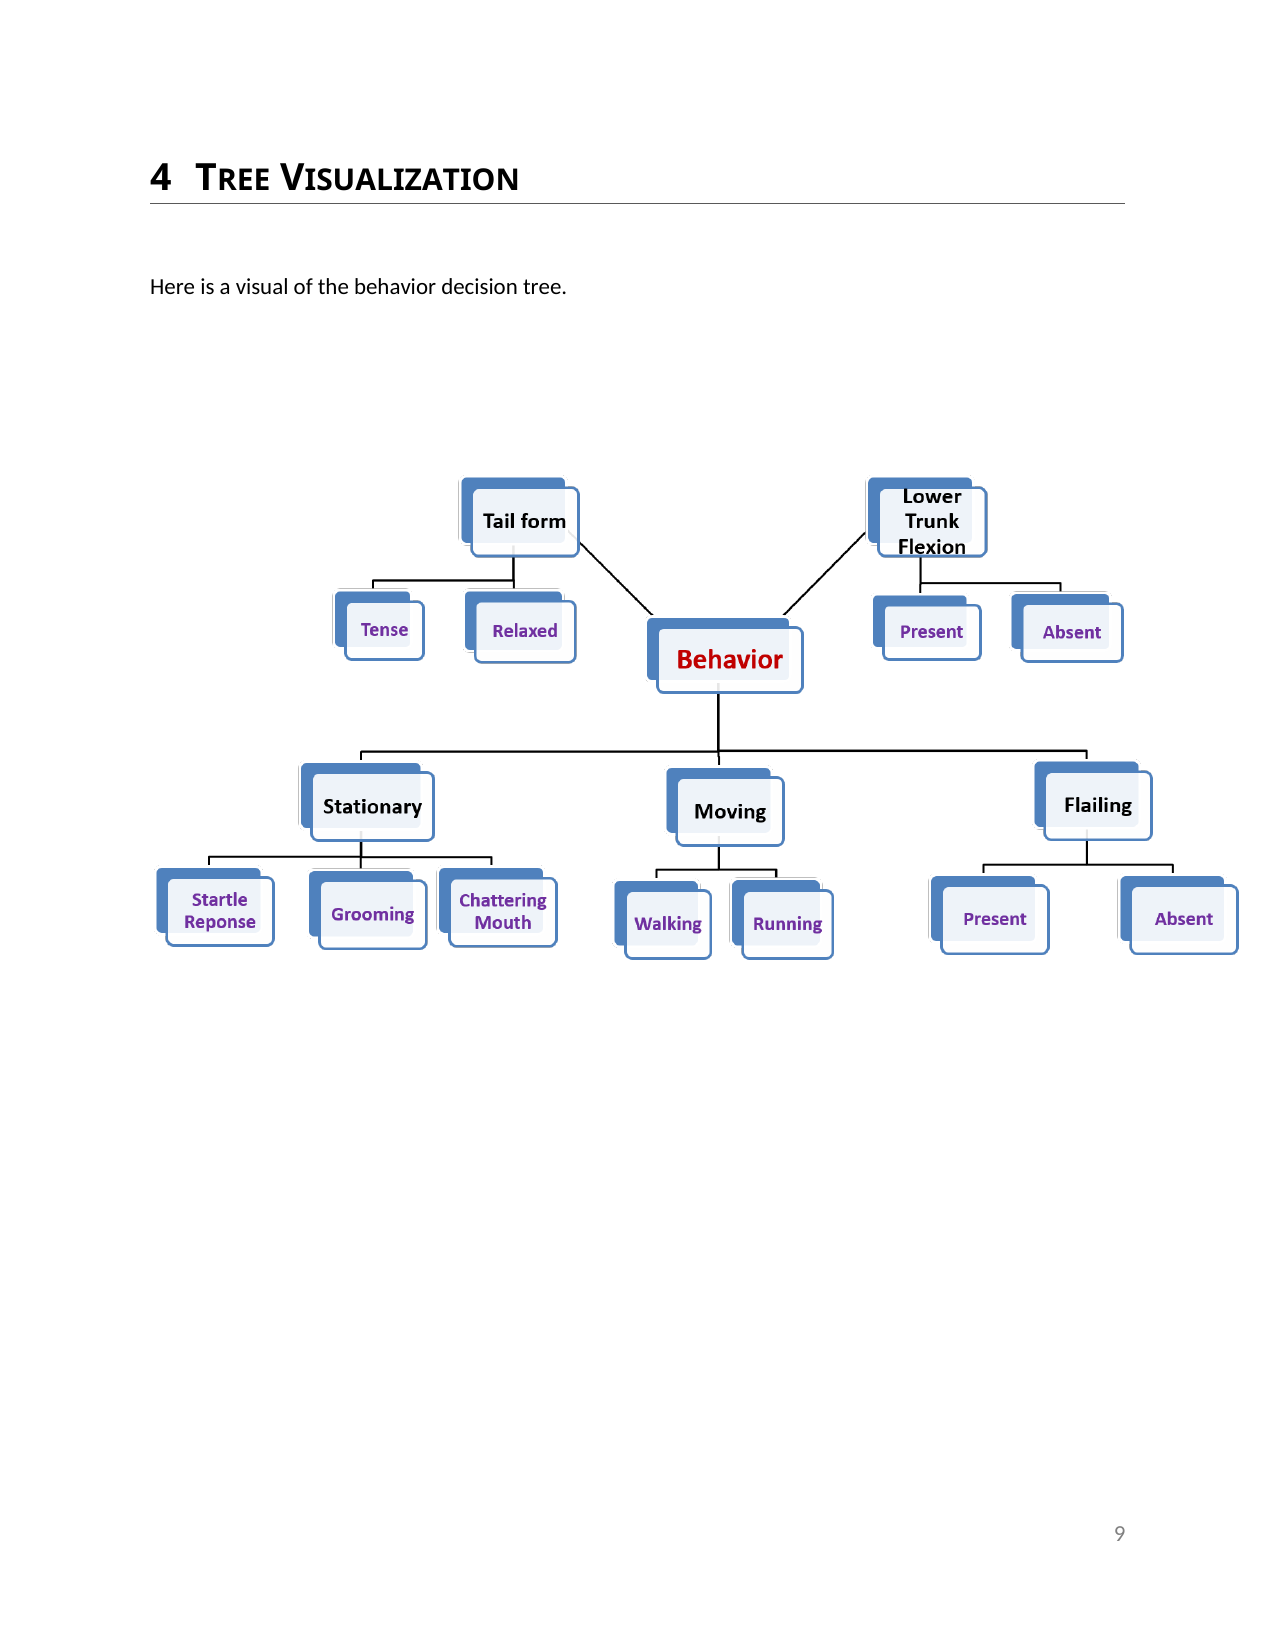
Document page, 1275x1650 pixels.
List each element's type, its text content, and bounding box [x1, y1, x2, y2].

subtitle Tree Visualization [150, 150, 1125, 203]
picture [150, 365, 1246, 977]
text Here is a visual of the behavior decision tree. [150, 272, 1125, 300]
